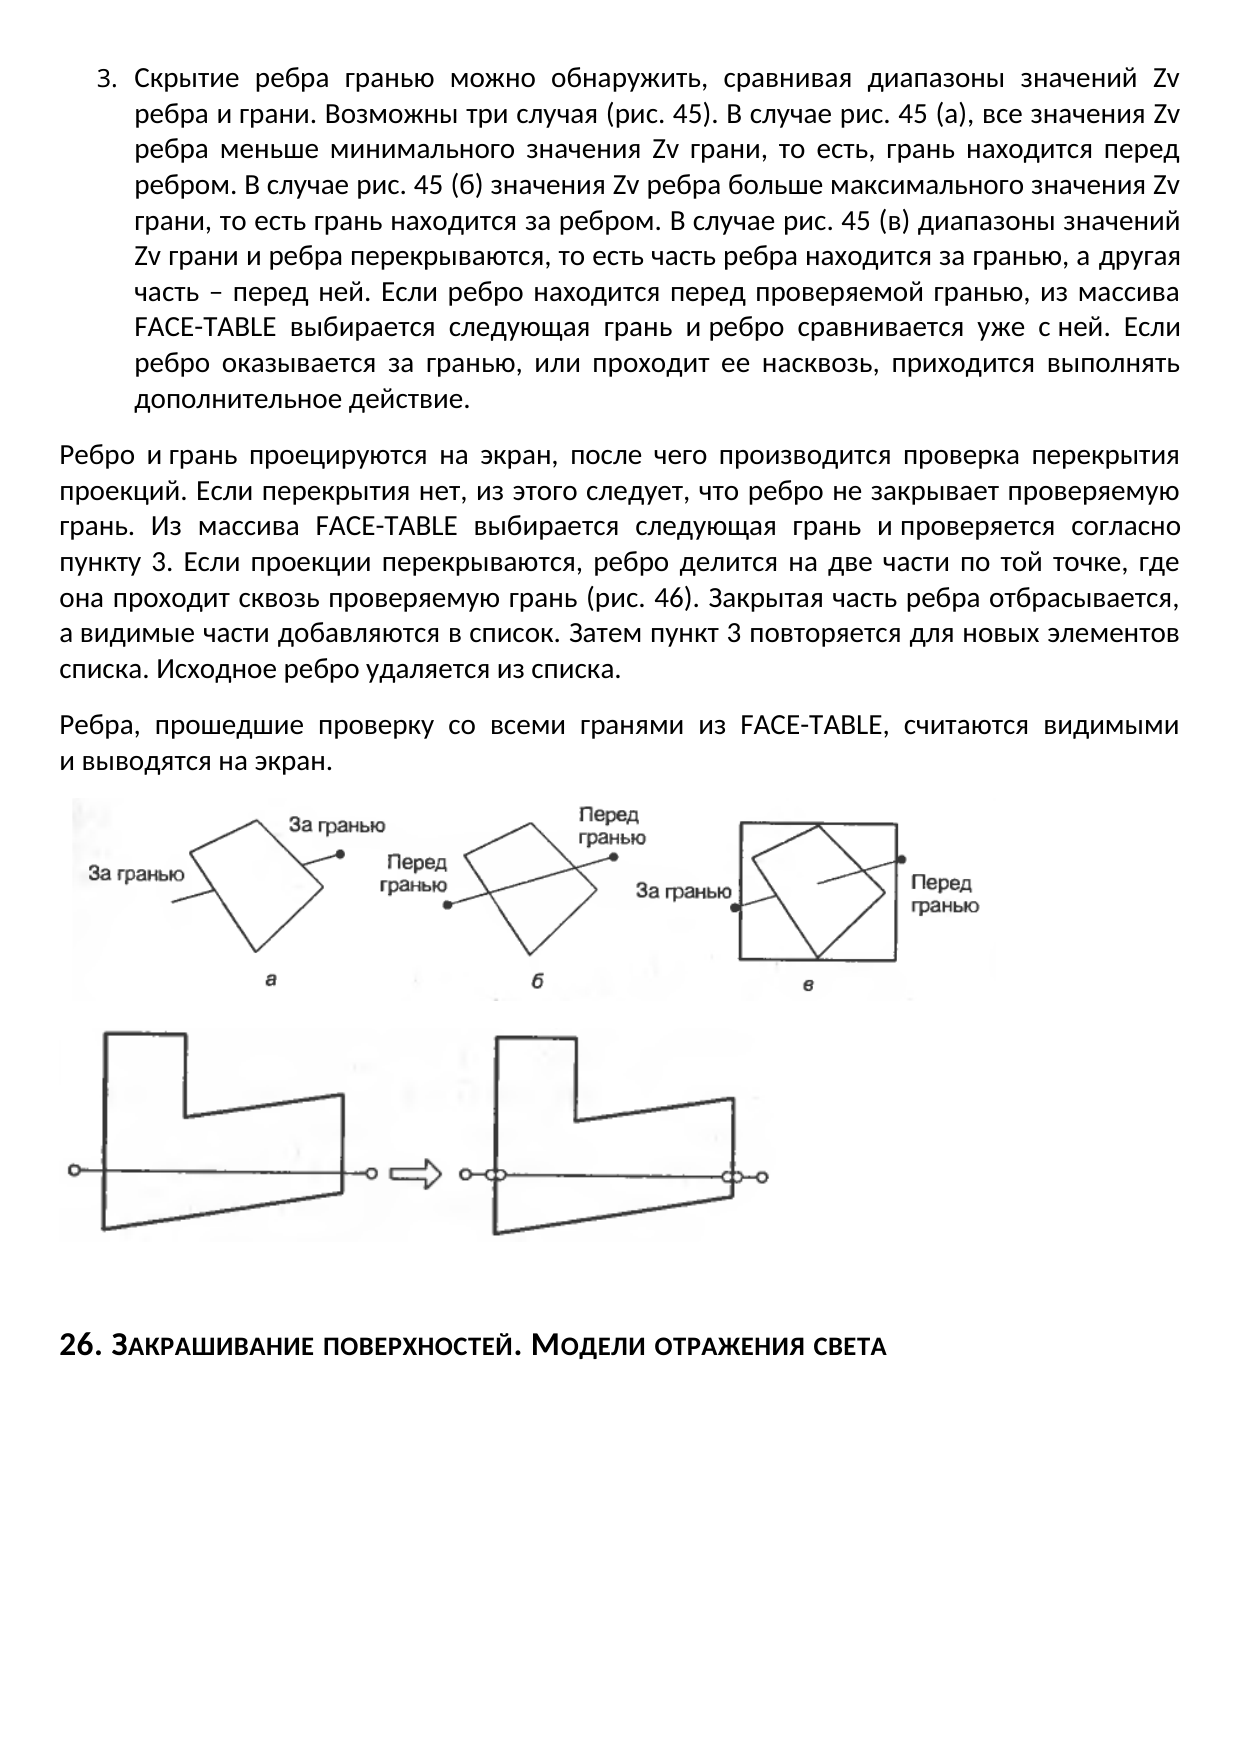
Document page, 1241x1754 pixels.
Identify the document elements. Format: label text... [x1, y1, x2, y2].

text Ребра, прошедшие проверку со всеми гранями из FACE-TABLE, считаются видимыми и выводятся на экран. [59, 706, 1181, 778]
subtitle 26. Закрашивание поверхностей. Модели отражения света [59, 1323, 1181, 1364]
picture [59, 1028, 780, 1242]
picture [72, 798, 997, 1001]
text Ребро и грань проецируются на экран, после чего производится проверка перекрытия проекций. Если перекрытия нет, из этого следует, что ребро не закрывает проверяемую грань. Из массива FACE-TABLE выбирается следующая грань и проверяется согласно пункту 3. Если проекции перекрываются, ребро делится на две части по той точке, где она проходит сквозь проверяемую грань (рис. 46). Закрытая часть ребра отбрасывается, а видимые части добавляются в список. Затем пункт 3 повторяется для новых элементов списка. Исходное ребро удаляется из списка. [59, 436, 1181, 686]
list Скрытие ребра гранью можно обнаружить, сравнивая диапазоны значений Zv ребра и грани. Возможны три случая (рис. 45). В случае рис. 45 (а), все значения Zv ребра меньше минимального значения Zv грани, то есть, грань находится перед ребром. В случае рис. 45 (б) значения Zv ребра больше максимального значения Zv грани, то есть грань находится за ребром. В случае рис. 45 (в) диапазоны значений Zv грани и ребра перекрываются, то есть часть ребра находится за гранью, а другая часть – перед ней. Если ребро находится перед проверяемой гранью, из массива FACE-TABLE выбирается следующая грань и ребро сравнивается уже с ней. Если ребро оказывается за гранью, или проходит ее насквозь, приходится выполнять дополнительное действие. [97, 59, 1181, 415]
